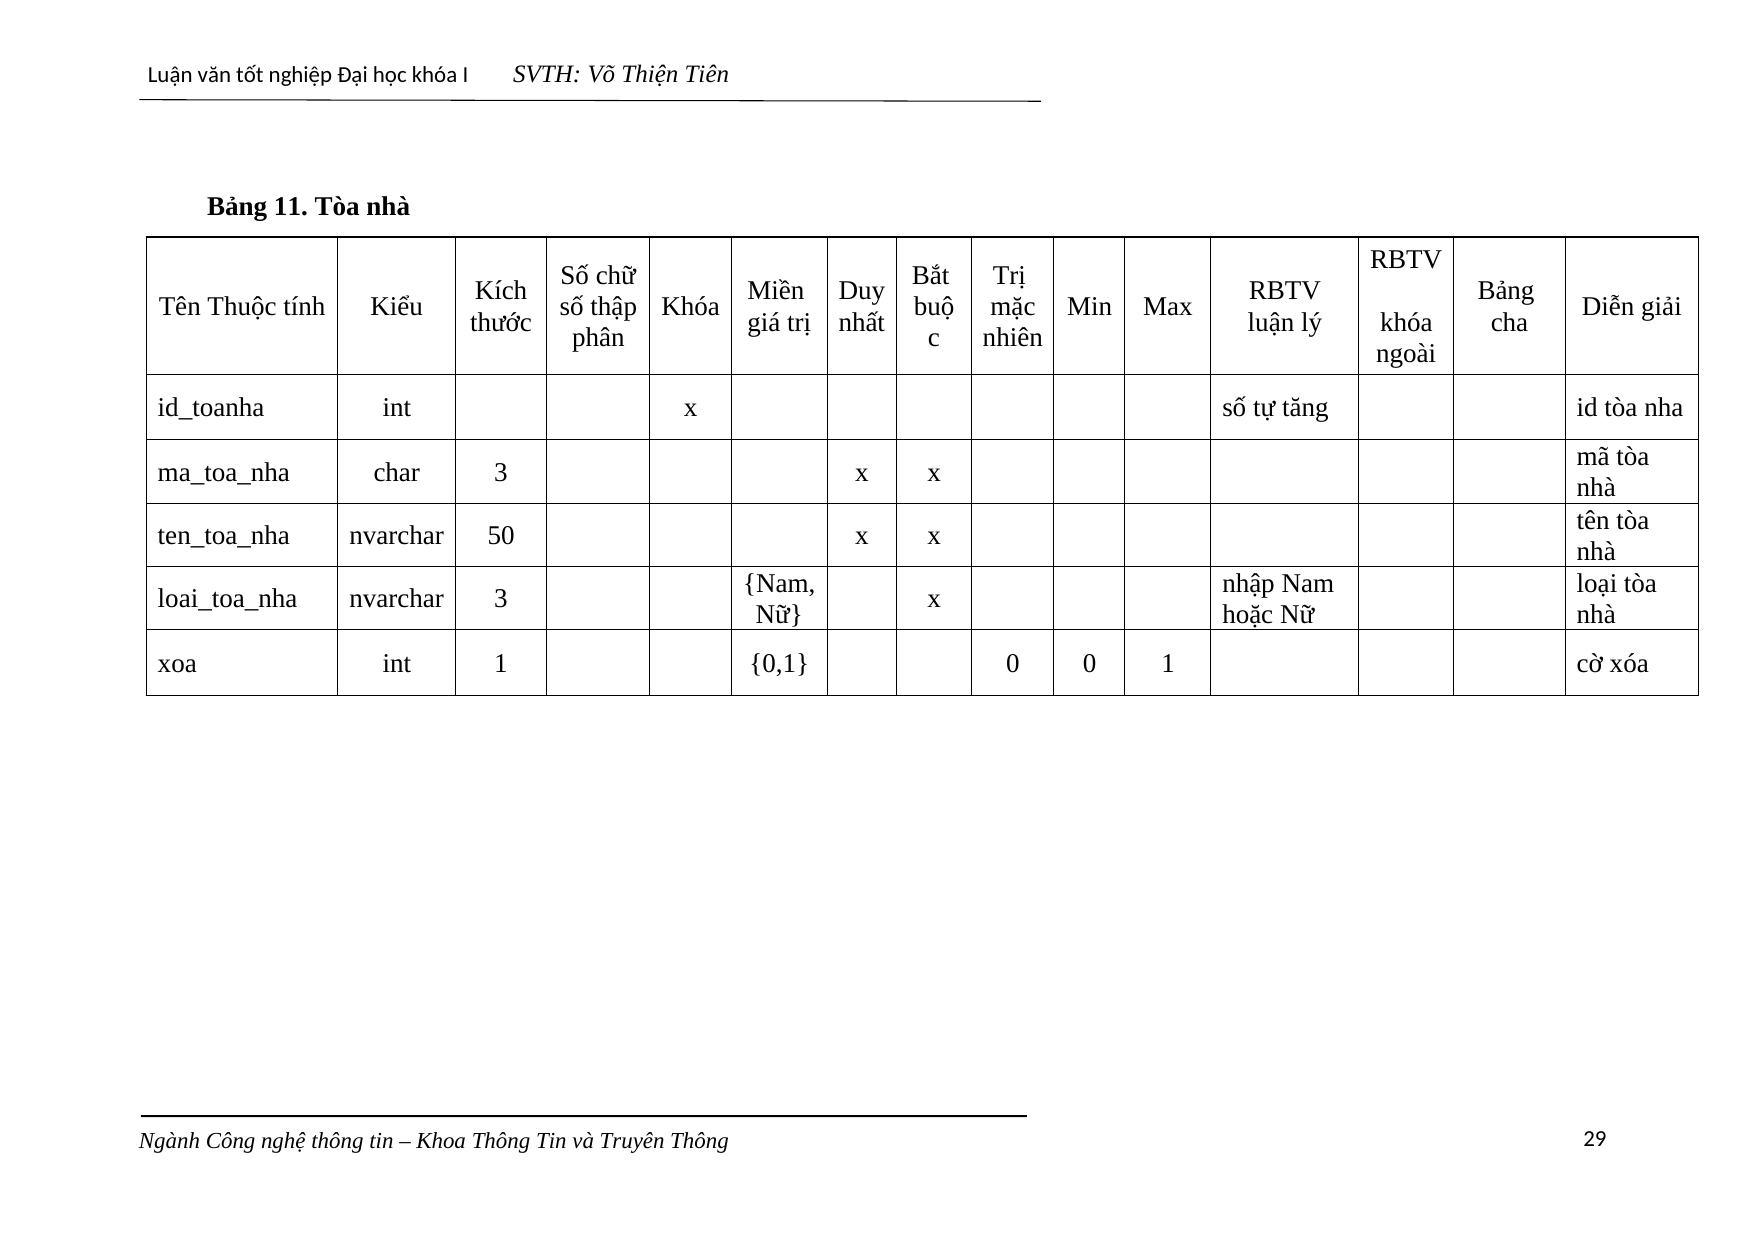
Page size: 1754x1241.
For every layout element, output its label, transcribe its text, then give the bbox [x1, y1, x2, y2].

table_cell x [897, 567, 971, 629]
table_header Miền giá trị [732, 238, 827, 374]
table_cell [732, 504, 827, 566]
table_header Min [1054, 238, 1124, 374]
table_cell mã tòa nhà [1566, 440, 1698, 503]
table_cell x [828, 440, 896, 503]
table_cell [650, 630, 731, 694]
table_cell [1359, 504, 1453, 566]
table_cell [1125, 567, 1210, 629]
table_cell [972, 440, 1053, 503]
table_header Tên Thuộc tính [147, 238, 337, 374]
table_cell ma_toa_nha [147, 440, 337, 503]
table_cell [547, 504, 649, 566]
table_cell char [338, 440, 455, 503]
table_cell [547, 375, 649, 439]
table_cell [650, 567, 731, 629]
table_cell [1211, 504, 1358, 566]
table_header Trị mặc nhiên [972, 238, 1053, 374]
table_cell x [897, 504, 971, 566]
table_header Kích thước [456, 238, 546, 374]
table_cell 50 [456, 504, 546, 566]
table_cell [828, 630, 896, 694]
table_header RBTV khóa ngoài [1359, 238, 1453, 374]
table_cell [1359, 440, 1453, 503]
table_cell cờ xóa [1566, 630, 1698, 694]
table_header Diễn giải [1566, 238, 1698, 374]
table_header Kiểu [338, 238, 455, 374]
table_cell [1359, 567, 1453, 629]
table_cell id tòa nha [1566, 375, 1698, 439]
table_cell int [338, 630, 455, 694]
table_cell loại tòa nhà [1566, 567, 1698, 629]
table_cell [1054, 567, 1124, 629]
table_cell [828, 375, 896, 439]
table_cell 0 [972, 630, 1053, 694]
table_cell 3 [456, 440, 546, 503]
table_cell {Nam, Nữ} [732, 567, 827, 629]
table_cell int [338, 375, 455, 439]
table_cell [1125, 504, 1210, 566]
table_cell x [828, 504, 896, 566]
table_cell id_toanha [147, 375, 337, 439]
table_cell loai_toa_nha [147, 567, 337, 629]
table_cell [1054, 440, 1124, 503]
table_cell nvarchar [338, 567, 455, 629]
table_cell nhập Nam hoặc Nữ [1211, 567, 1358, 629]
table_cell [1125, 440, 1210, 503]
table_cell [828, 567, 896, 629]
table_cell ten_toa_nha [147, 504, 337, 566]
table_cell x [897, 440, 971, 503]
table_cell [547, 567, 649, 629]
table_cell [1454, 375, 1565, 439]
table_cell [897, 630, 971, 694]
table_header Duy nhất [828, 238, 896, 374]
table_cell xoa [147, 630, 337, 694]
table_cell 0 [1054, 630, 1124, 694]
table_cell [972, 567, 1053, 629]
table_header RBTV luận lý [1211, 238, 1358, 374]
table_cell [1454, 440, 1565, 503]
table_cell {0,1} [732, 630, 827, 694]
table_cell [1054, 504, 1124, 566]
table_cell [1359, 630, 1453, 694]
table_cell [1454, 504, 1565, 566]
table_cell [547, 630, 649, 694]
table_cell nvarchar [338, 504, 455, 566]
table_cell [650, 504, 731, 566]
table_cell [972, 375, 1053, 439]
table_cell [456, 375, 546, 439]
table_cell x [650, 375, 731, 439]
table_header Số chữ số thập phân [547, 238, 649, 374]
table_cell [732, 440, 827, 503]
table_cell 1 [1125, 630, 1210, 694]
table_cell [732, 375, 827, 439]
table_cell 1 [456, 630, 546, 694]
table_cell [547, 440, 649, 503]
table_cell số tự tăng [1211, 375, 1358, 439]
table_header Khóa [650, 238, 731, 374]
table_cell [1211, 630, 1358, 694]
table_cell 3 [456, 567, 546, 629]
table_header Max [1125, 238, 1210, 374]
table_cell [897, 375, 971, 439]
table_cell [1454, 567, 1565, 629]
table_cell [1125, 375, 1210, 439]
table_cell [972, 504, 1053, 566]
table_cell [650, 440, 731, 503]
text Bảng 11. Tòa nhà [148, 190, 1606, 221]
table_cell [1359, 375, 1453, 439]
table_cell tên tòa nhà [1566, 504, 1698, 566]
table_cell [1454, 630, 1565, 694]
table_header Bắt buộc [897, 238, 971, 374]
table_header Bảng cha [1454, 238, 1565, 374]
table_cell [1054, 375, 1124, 439]
table_cell [1211, 440, 1358, 503]
